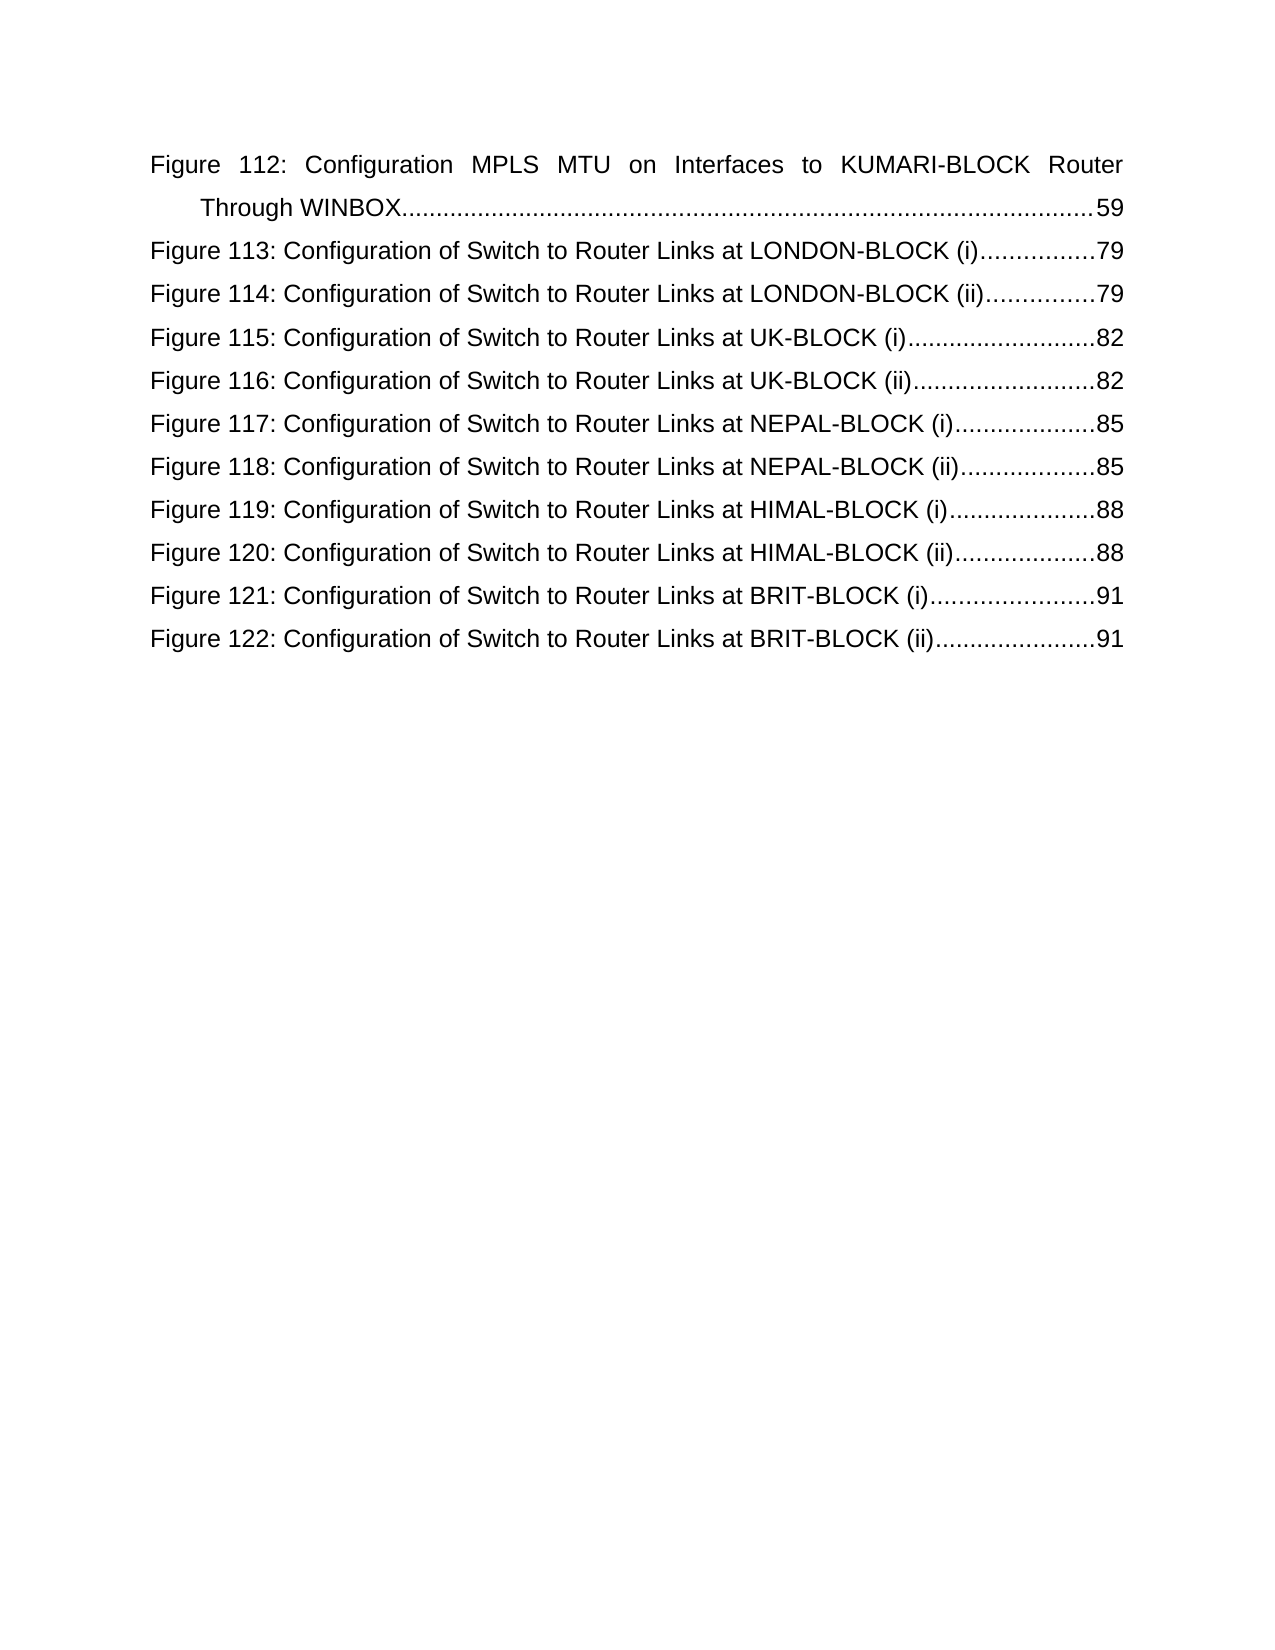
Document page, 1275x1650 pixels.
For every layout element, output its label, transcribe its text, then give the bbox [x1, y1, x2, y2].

text Figure 117: Configuration of Switch to Router Links at NEPAL-BLOCK (i) 85 [150, 409, 1125, 437]
text Figure 122: Configuration of Switch to Router Links at BRIT-BLOCK (ii) 91 [150, 624, 1125, 653]
text Figure 121: Configuration of Switch to Router Links at BRIT-BLOCK (i) 91 [150, 581, 1125, 610]
text Figure 119: Configuration of Switch to Router Links at HIMAL-BLOCK (i) 88 [150, 495, 1125, 524]
text Figure 114: Configuration of Switch to Router Links at LONDON-BLOCK (ii) 79 [150, 279, 1125, 308]
text Figure 112: Configuration MPLS MTU on Interfaces to KUMARI-BLOCK Router Through WINBOX 59 [150, 150, 1125, 222]
text Figure 113: Configuration of Switch to Router Links at LONDON-BLOCK (i) 79 [150, 236, 1125, 265]
text Figure 120: Configuration of Switch to Router Links at HIMAL-BLOCK (ii) 88 [150, 538, 1125, 567]
text Figure 118: Configuration of Switch to Router Links at NEPAL-BLOCK (ii) 85 [150, 452, 1125, 481]
text Figure 116: Configuration of Switch to Router Links at UK-BLOCK (ii) 82 [150, 366, 1125, 394]
text Figure 115: Configuration of Switch to Router Links at UK-BLOCK (i) 82 [150, 322, 1125, 351]
